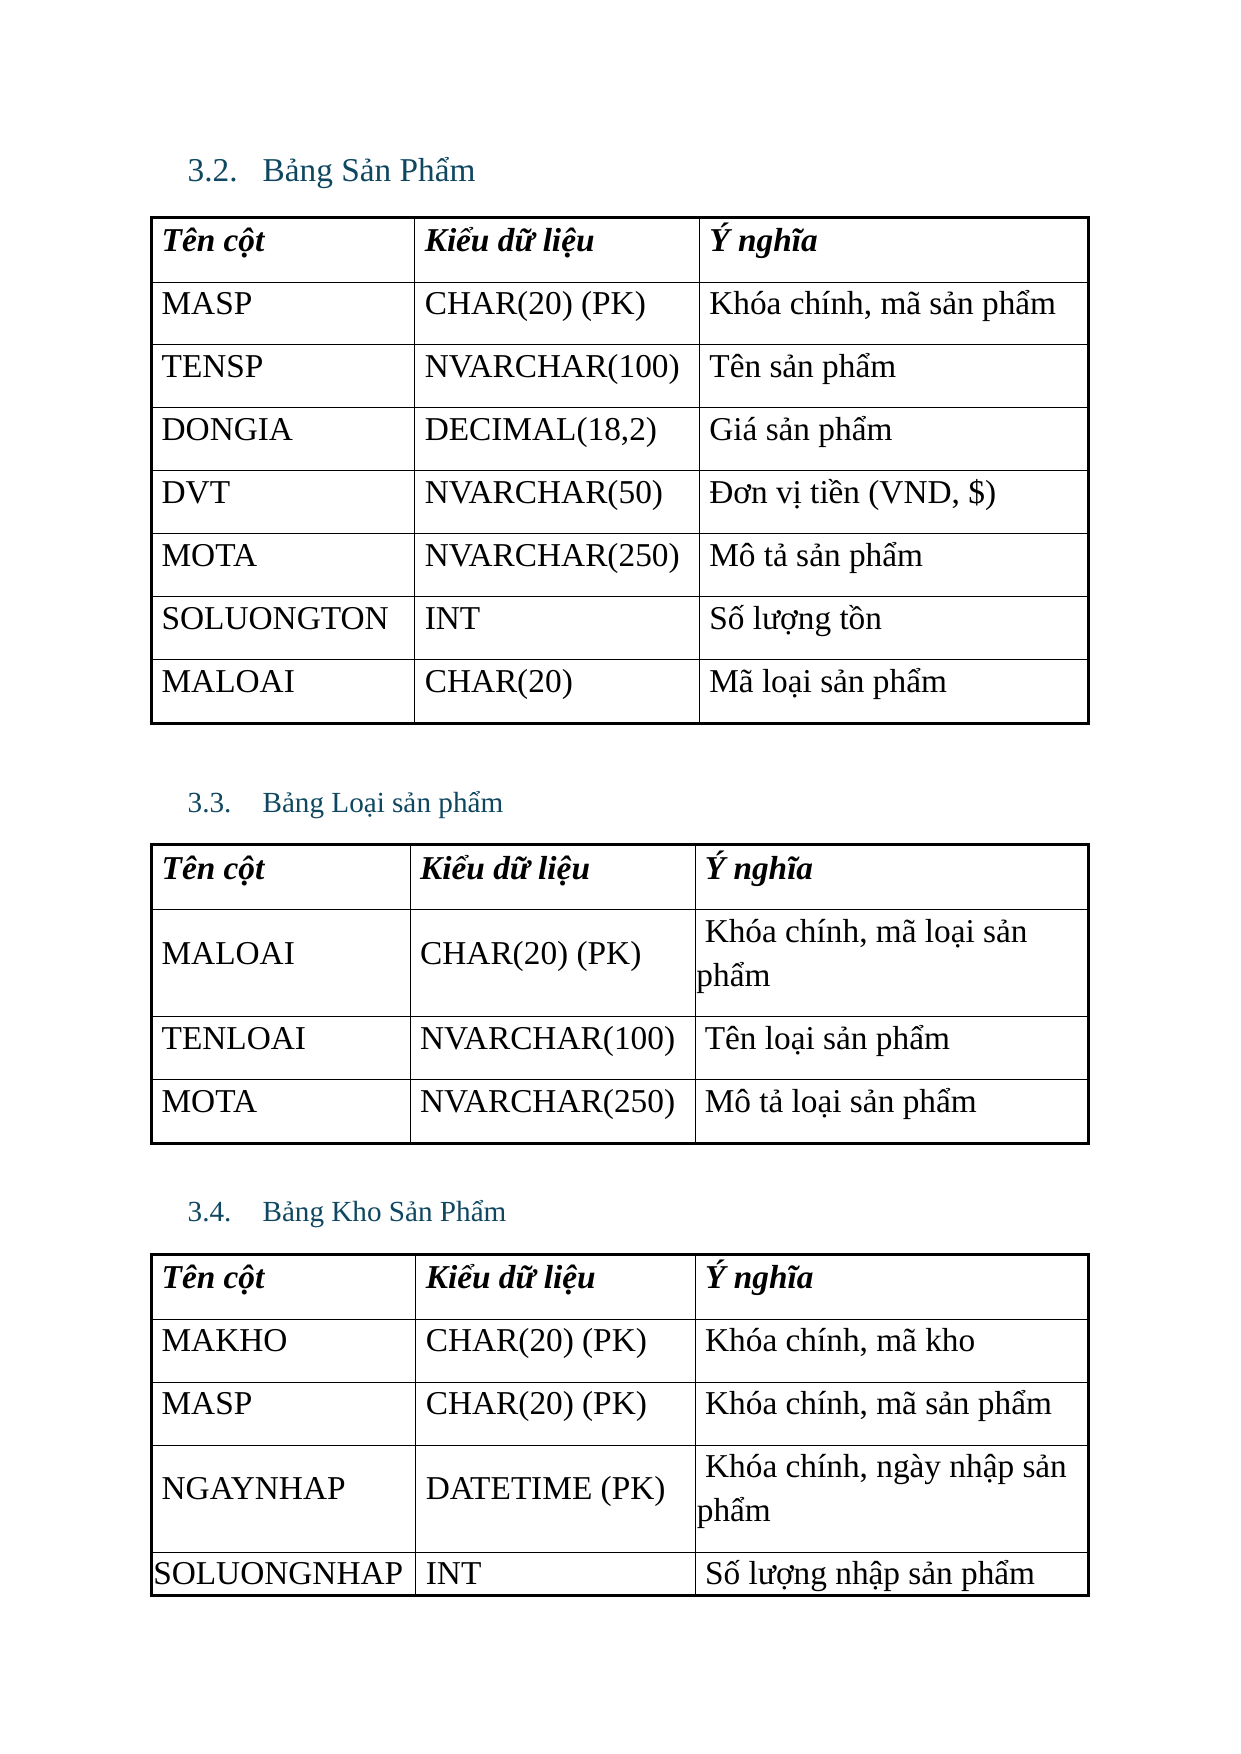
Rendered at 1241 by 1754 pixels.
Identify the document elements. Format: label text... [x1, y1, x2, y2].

table_cell MALOAI [153, 910, 410, 1016]
table_cell DONGIA [153, 408, 414, 470]
table_cell Số lượng tồn [700, 597, 1087, 659]
table_cell MASP [153, 1383, 415, 1444]
table_cell NVARCHAR(50) [415, 471, 699, 533]
table_cell NGAYNHAP [153, 1446, 415, 1551]
table_cell NVARCHAR(100) [411, 1017, 695, 1079]
table_cell Khóa chính, mã sản phẩm [700, 283, 1087, 344]
table_cell INT [415, 597, 699, 659]
table_header Ý nghĩa [696, 846, 1087, 909]
table_cell INT [416, 1553, 695, 1593]
table_cell NVARCHAR(250) [411, 1080, 695, 1142]
table_cell MOTA [153, 534, 414, 596]
table_cell SOLUONGTON [153, 597, 414, 659]
table_header Tên cột [153, 219, 414, 281]
table_cell Tên sản phẩm [700, 345, 1087, 407]
table_cell MOTA [153, 1080, 410, 1142]
table_cell Tên loại sản phẩm [696, 1017, 1087, 1079]
table_cell Mô tả loại sản phẩm [696, 1080, 1087, 1142]
table_cell TENSP [153, 345, 414, 407]
table_cell Đơn vị tiền (VND, $) [700, 471, 1087, 533]
table_cell NVARCHAR(100) [415, 345, 699, 407]
table_cell Giá sản phẩm [700, 408, 1087, 470]
table_cell Khóa chính, mã kho [696, 1320, 1087, 1382]
table_cell MASP [153, 283, 414, 344]
table_cell Mô tả sản phẩm [700, 534, 1087, 596]
table_cell Mã loại sản phẩm [700, 660, 1087, 722]
table_header Kiểu dữ liệu [415, 219, 699, 281]
subtitle Bảng Loại sản phẩm [187, 785, 1090, 818]
table_cell CHAR(20) [415, 660, 699, 722]
table_cell Khóa chính, mã sản phẩm [696, 1383, 1087, 1444]
table_cell DVT [153, 471, 414, 533]
table_cell CHAR(20) (PK) [416, 1383, 695, 1444]
subtitle Bảng Kho Sản Phẩm [187, 1194, 1090, 1228]
table_cell CHAR(20) (PK) [411, 910, 695, 1016]
table_cell CHAR(20) (PK) [415, 283, 699, 344]
table_header Kiểu dữ liệu [411, 846, 695, 909]
table_cell Khóa chính, ngày nhập sản phẩm [696, 1446, 1087, 1551]
table_cell MAKHO [153, 1320, 415, 1382]
table_header Tên cột [153, 1256, 415, 1319]
table_header Ý nghĩa [700, 219, 1087, 281]
table_cell DATETIME (PK) [416, 1446, 695, 1551]
table_cell CHAR(20) (PK) [416, 1320, 695, 1382]
table_cell Khóa chính, mã loại sản phẩm [696, 910, 1087, 1016]
table_cell SOLUONGNHAP [153, 1553, 415, 1593]
table_header Ý nghĩa [696, 1256, 1087, 1319]
table_header Tên cột [153, 846, 410, 909]
subtitle Bảng Sản Phẩm [187, 150, 1090, 188]
table_cell Số lượng nhập sản phẩm [696, 1553, 1087, 1593]
table_cell TENLOAI [153, 1017, 410, 1079]
table_cell MALOAI [153, 660, 414, 722]
table_cell DECIMAL(18,2) [415, 408, 699, 470]
table_header Kiểu dữ liệu [416, 1256, 695, 1319]
table_cell NVARCHAR(250) [415, 534, 699, 596]
